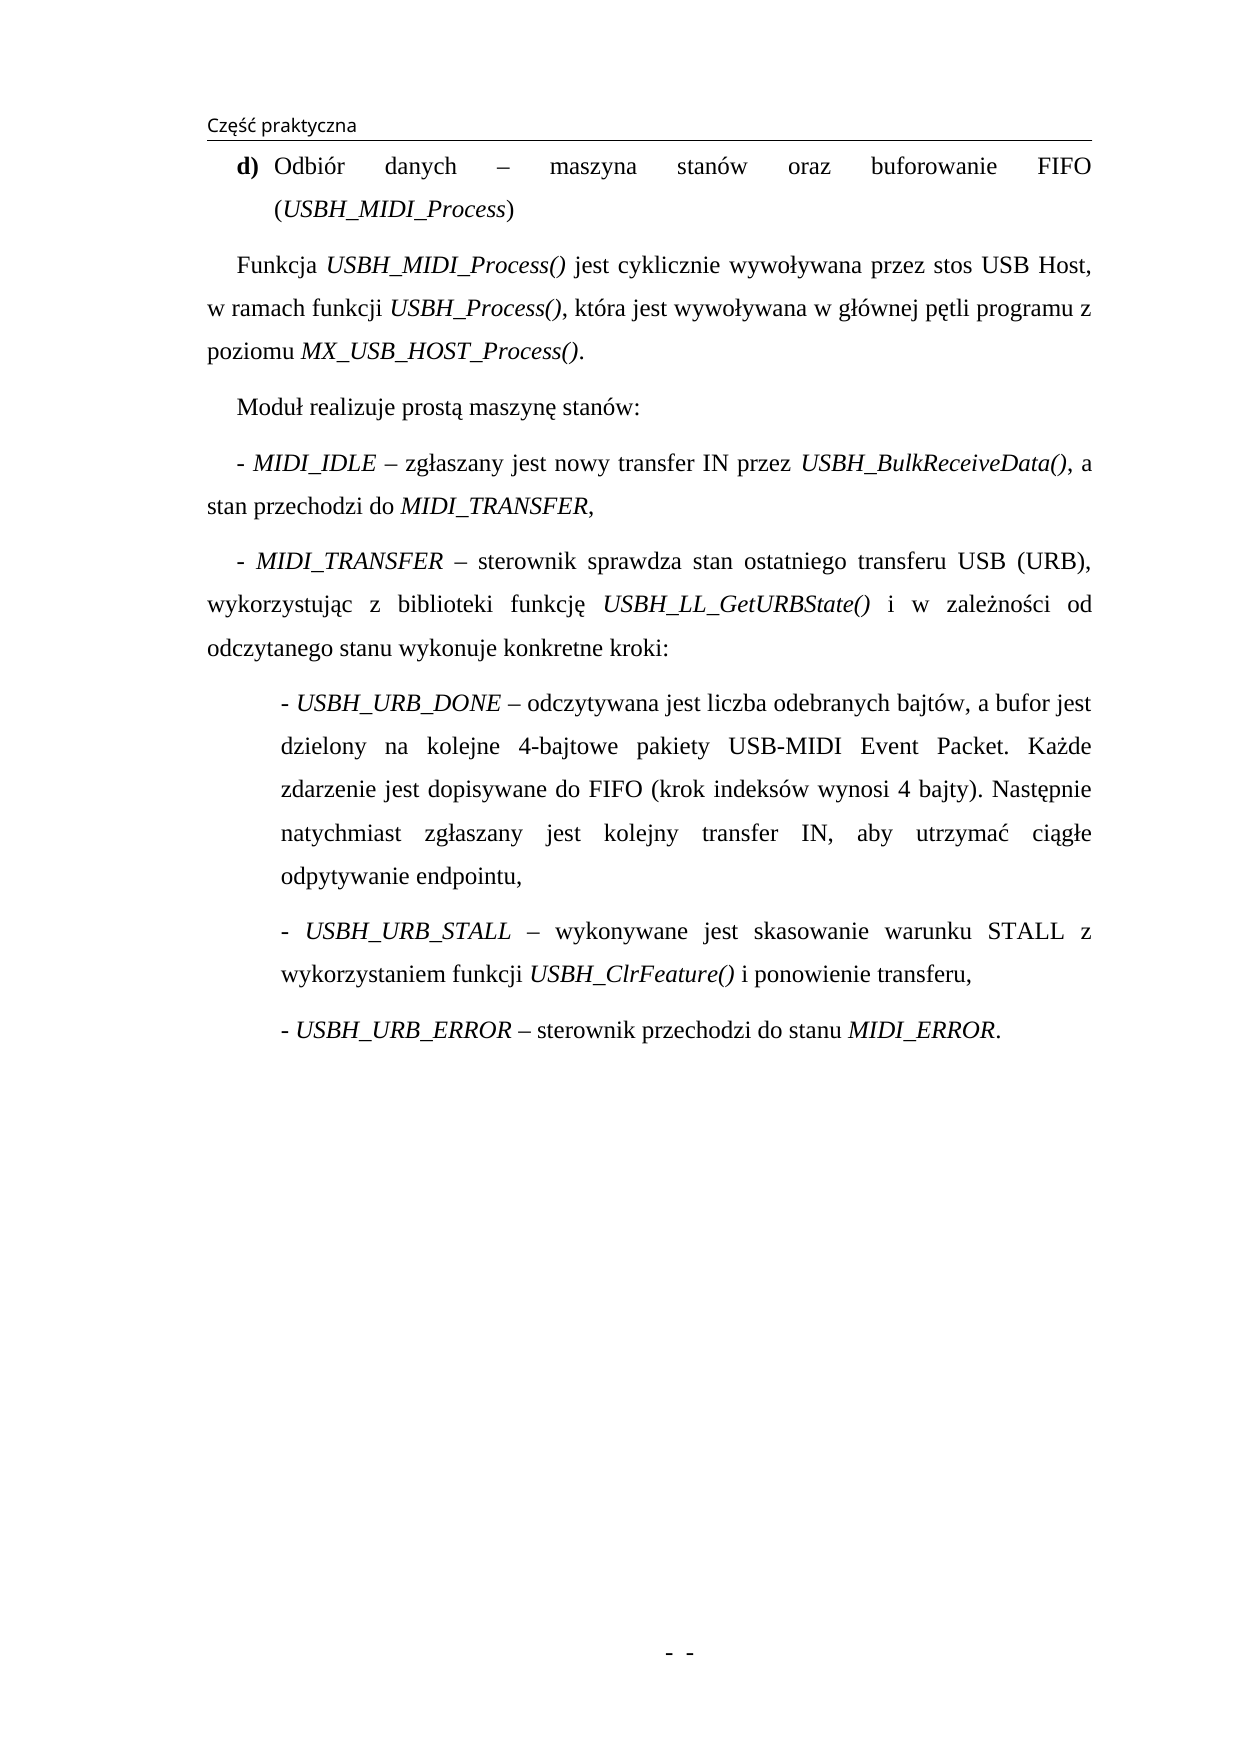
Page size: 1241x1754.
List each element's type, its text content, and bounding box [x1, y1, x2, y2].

text Moduł realizuje prostą maszynę stanów: [207, 392, 1092, 421]
text - USBH_URB_STALL – wykonywane jest skasowanie warunku STALL z wykorzystaniem funkcji USBH_ClrFeature() i ponowienie transferu, [281, 916, 1092, 988]
text - MIDI_TRANSFER – sterownik sprawdza stan ostatniego transferu USB (URB), wykorzystując z biblioteki funkcję USBH_LL_GetURBState() i w zależności od odczytanego stanu wykonuje konkretne kroki: [207, 546, 1092, 661]
text - USBH_URB_DONE – odczytywana jest liczba odebranych bajtów, a bufor jest dzielony na kolejne 4-bajtowe pakiety USB-MIDI Event Packet. Każde zdarzenie jest dopisywane do FIFO (krok indeksów wynosi 4 bajty). Następnie natychmiast zgłaszany jest kolejny transfer IN, aby utrzymać ciągłe odpytywanie endpointu, [281, 688, 1092, 889]
text Funkcja USBH_MIDI_Process() jest cyklicznie wywoływana przez stos USB Host, w ramach funkcji USBH_Process(), która jest wywoływana w głównej pętli programu z poziomu MX_USB_HOST_Process(). [207, 250, 1092, 365]
text - MIDI_IDLE – zgłaszany jest nowy transfer IN przez USBH_BulkReceiveData(), a stan przechodzi do MIDI_TRANSFER, [207, 448, 1092, 519]
list Odbiór danych – maszyna stanów oraz buforowanie FIFO (USBH_MIDI_Process) [236, 151, 1092, 223]
text - USBH_URB_ERROR – sterownik przechodzi do stanu MIDI_ERROR. [281, 1015, 1092, 1044]
